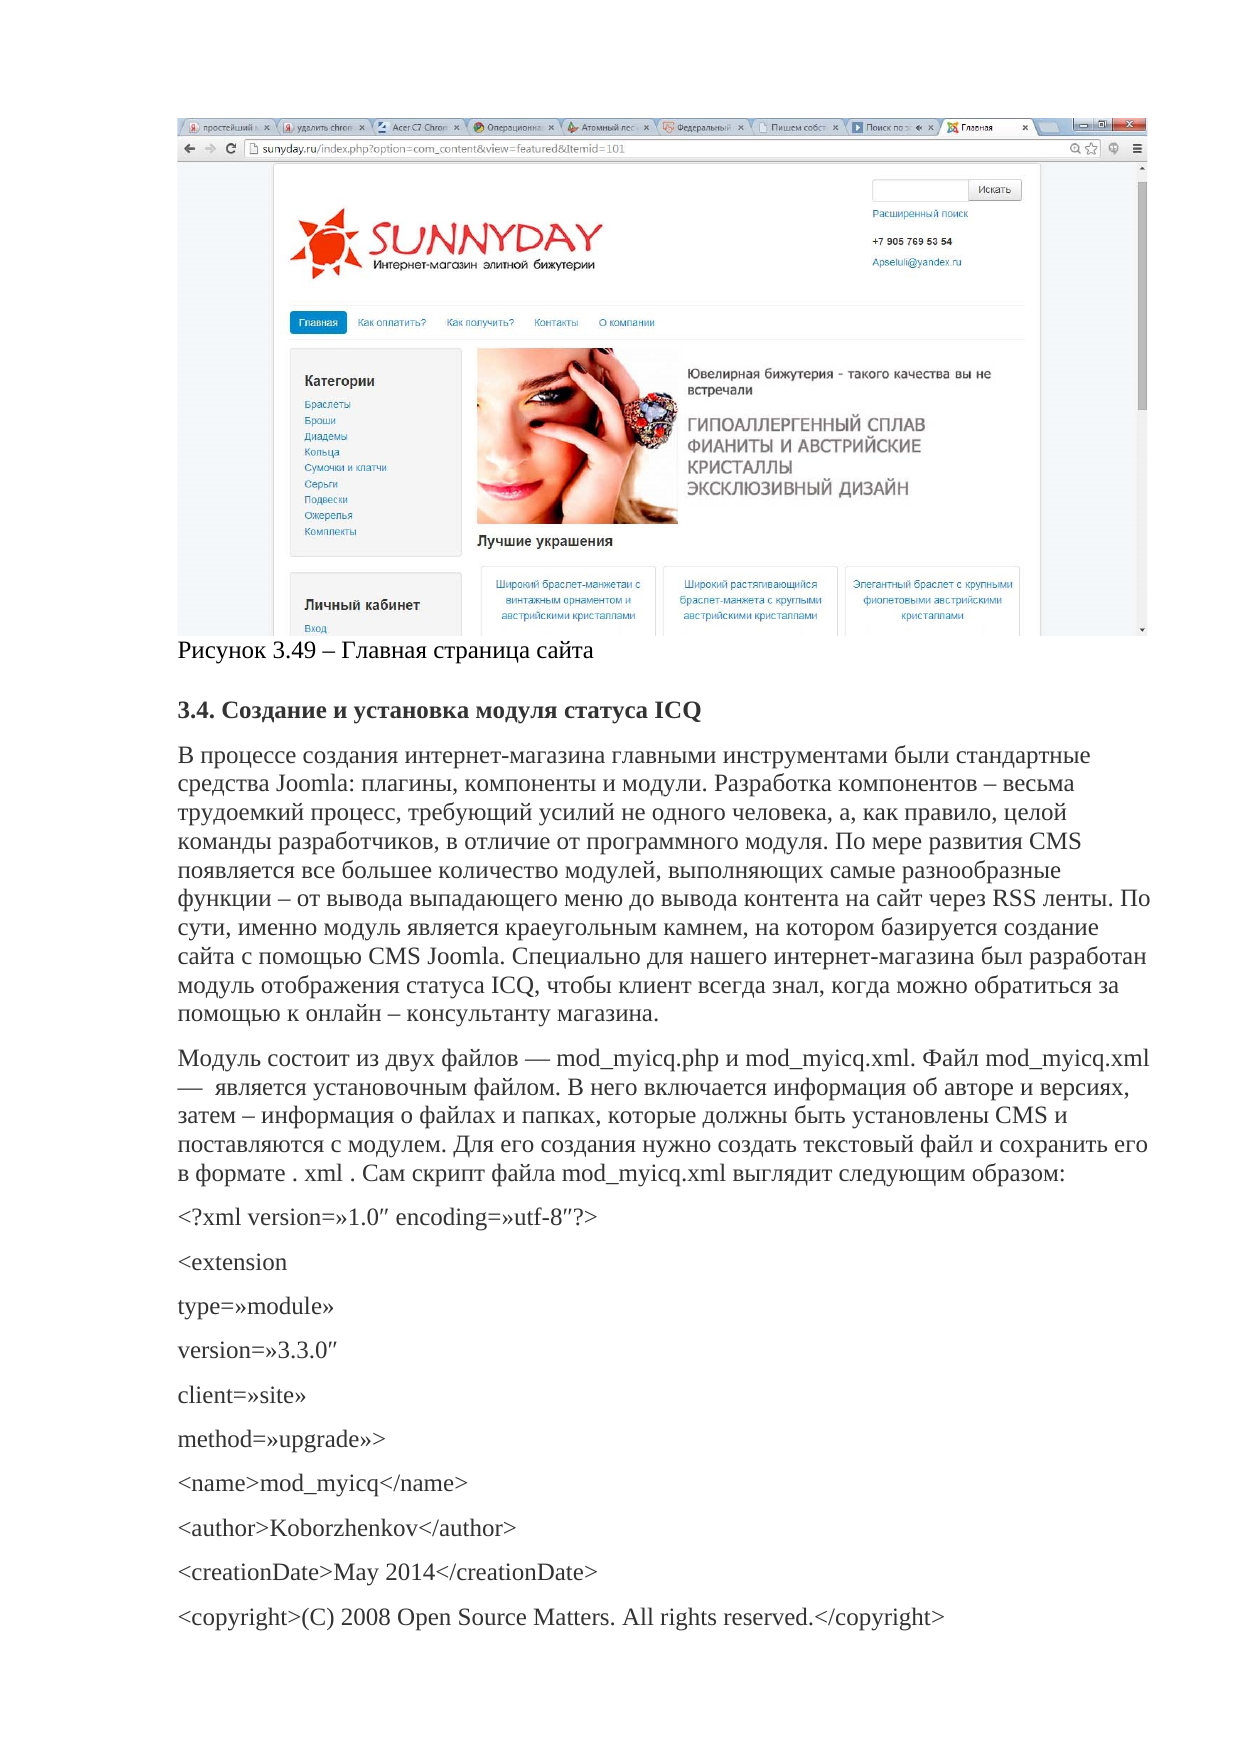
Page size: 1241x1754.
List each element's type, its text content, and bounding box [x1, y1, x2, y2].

text client=»site» [177, 1380, 1152, 1408]
text <author>Koborzhenkov</author> [177, 1513, 1152, 1542]
text <copyright>(C) 2008 Open Source Matters. All rights reserved.</copyright> [177, 1602, 1152, 1630]
text <?xml version=»1.0″ encoding=»utf-8″?> [177, 1202, 1152, 1231]
picture [177, 118, 1148, 636]
text В процессе создания интернет-магазина главными инструментами были стандартные средства Joomla: плагины, компоненты и модули. Разработка компонентов – весьма трудоемкий процесс, требующий усилий не одного человека, а, как правило, целой команды разработчиков, в отличие от программного модуля. По мере развития CMS появляется все большее количество модулей, выполняющих самые разнообразные функции – от вывода выпадающего меню до вывода контента на сайт через RSS ленты. По сути, именно модуль является краеугольным камнем, на котором базируется создание сайта с помощью CMS Joomla. Специально для нашего интернет-магазина был разработан модуль отображения статуса ICQ, чтобы клиент всегда знал, когда можно обратиться за помощью к онлайн – консультанту магазина. [177, 740, 1152, 1027]
text 3.4. Создание и установка модуля статуса ICQ [177, 695, 1152, 724]
text method=»upgrade»> [177, 1424, 1152, 1453]
text <extension [177, 1247, 1152, 1275]
text <name>mod_myicq</name> [177, 1468, 1152, 1497]
text type=»module» [177, 1291, 1152, 1320]
text version=»3.3.0″ [177, 1335, 1152, 1364]
text <creationDate>May 2014</creationDate> [177, 1557, 1152, 1586]
text Модуль состоит из двух файлов — mod_myicq.php и mod_myicq.xml. Файл mod_myicq.xml — является установочным файлом. В него включается информация об авторе и версиях, затем – информация о файлах и папках, которые должны быть установлены CMS и поставляются с модулем. Для его создания нужно создать текстовый файл и сохранить его в формате . xml . Сам скрипт файла mod_myicq.xml выглядит следующим образом: [177, 1043, 1152, 1187]
